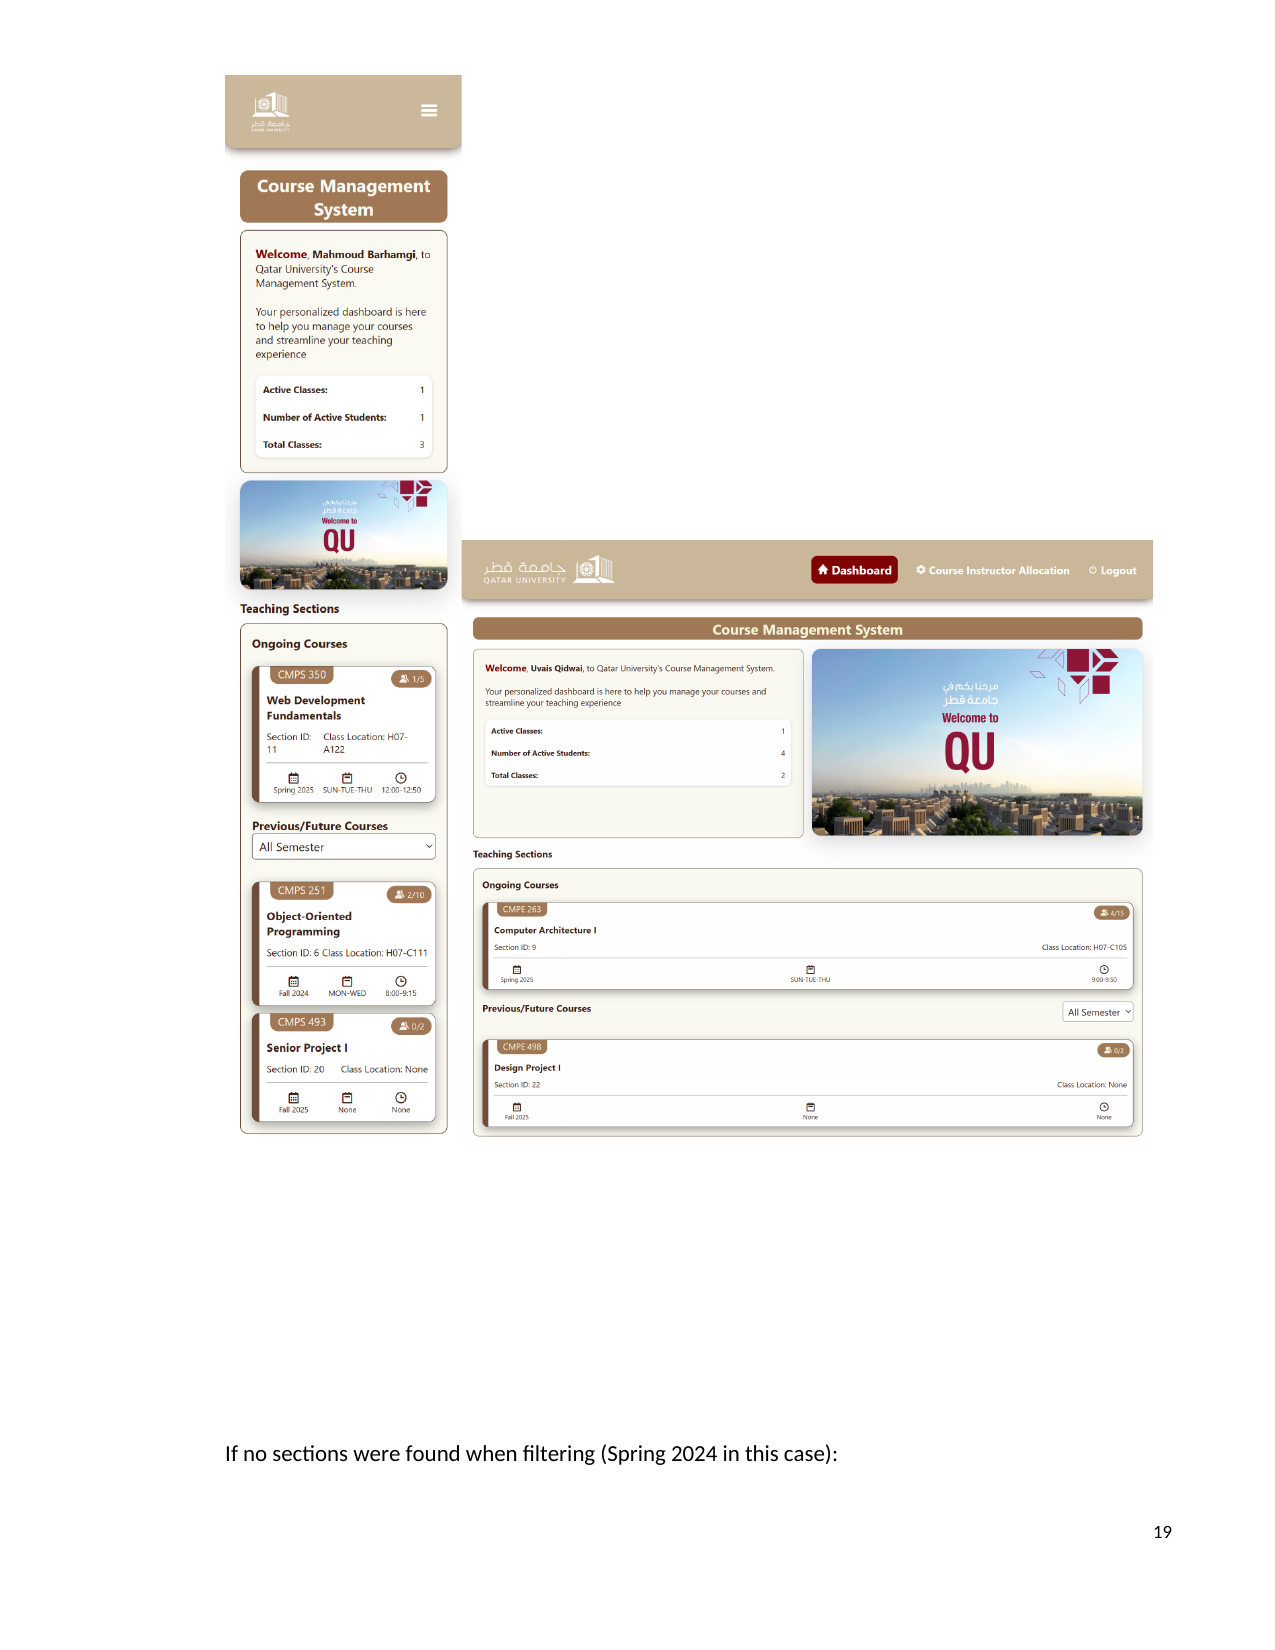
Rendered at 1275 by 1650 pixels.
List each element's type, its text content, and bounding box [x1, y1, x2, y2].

picture [225, 75, 1154, 1148]
text If no sections were found when filtering (Spring 2024 in this case): [151, 1439, 1173, 1468]
